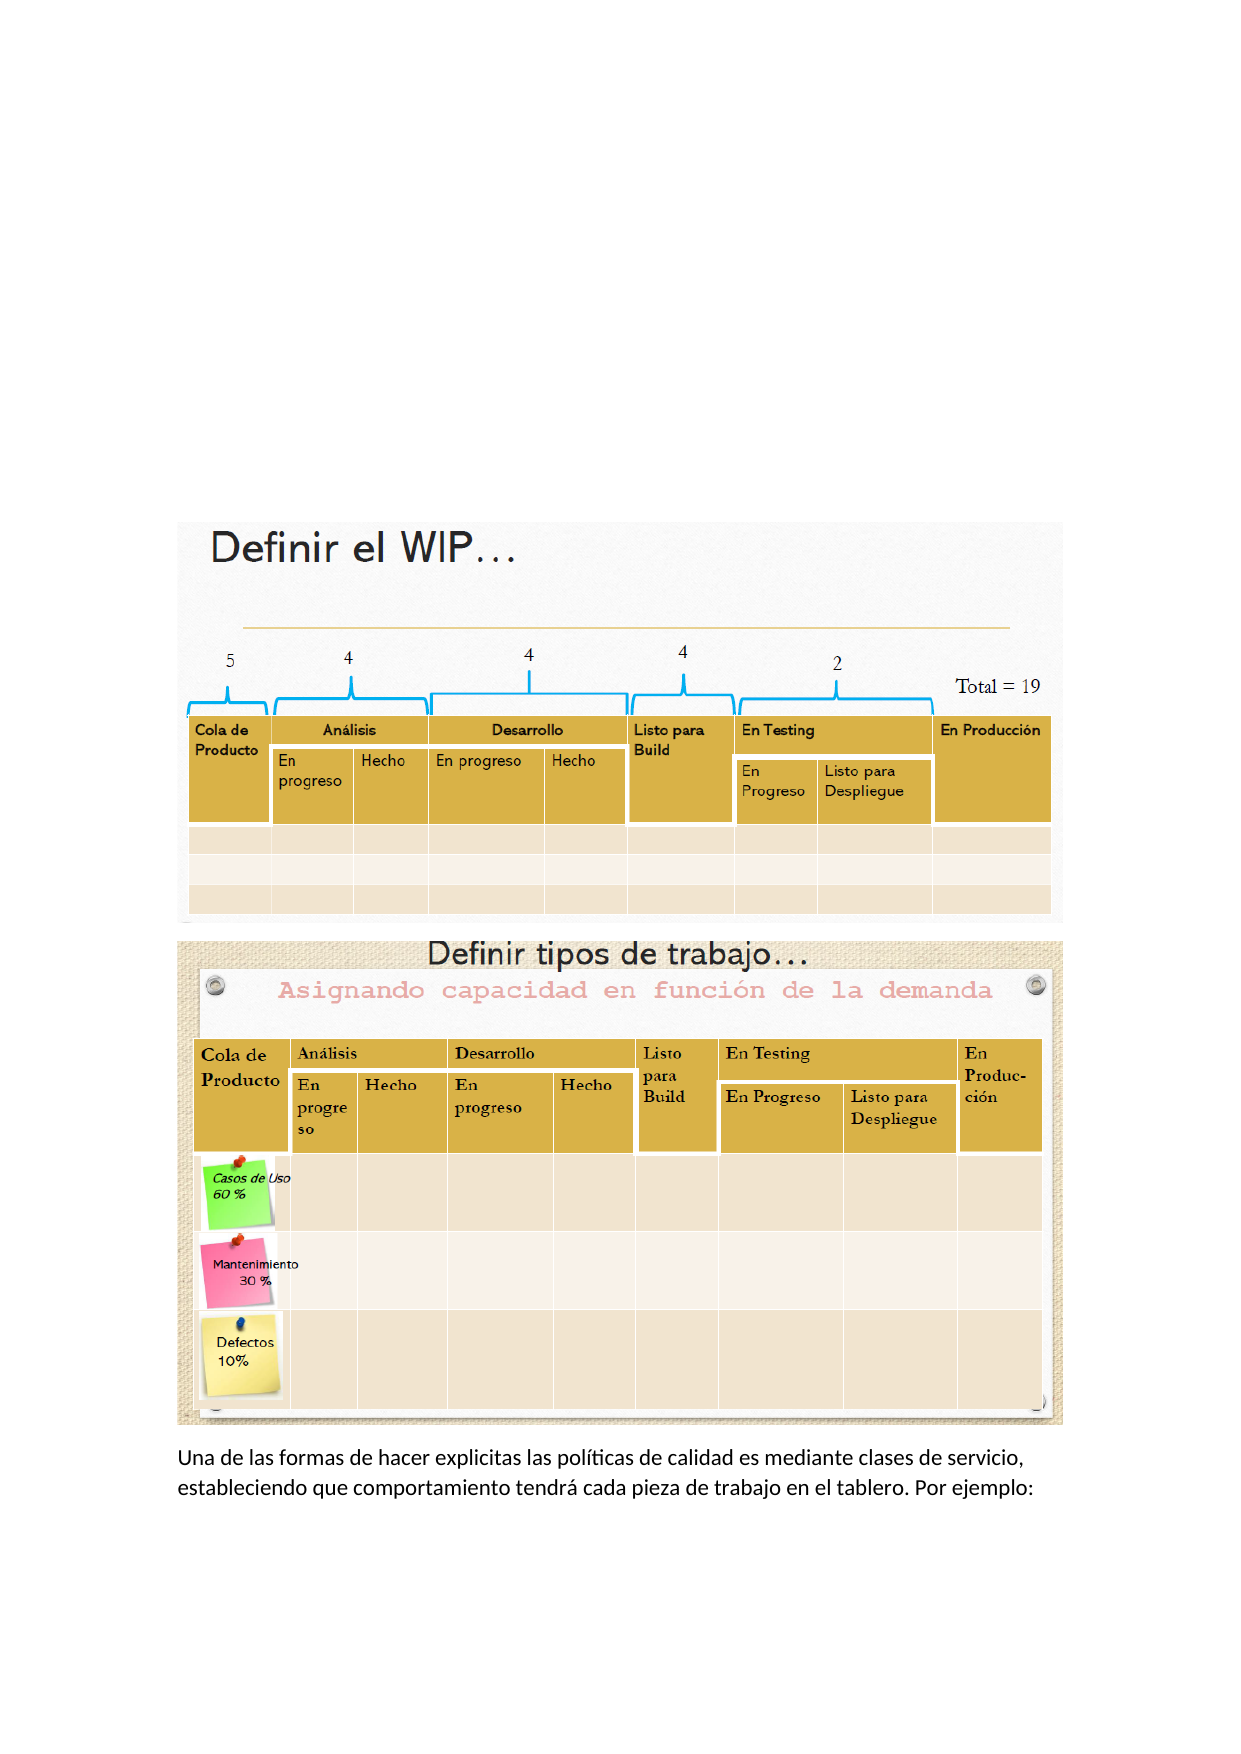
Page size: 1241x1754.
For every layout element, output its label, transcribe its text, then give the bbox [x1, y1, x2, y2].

text Una de las formas de hacer explicitas las políticas de calidad es mediante clases de servicio, estableciendo que comportamiento tendrá cada pieza de trabajo en el tablero. Por ejemplo: [177, 1443, 1063, 1501]
picture [177, 522, 1063, 923]
picture [177, 941, 1063, 1425]
